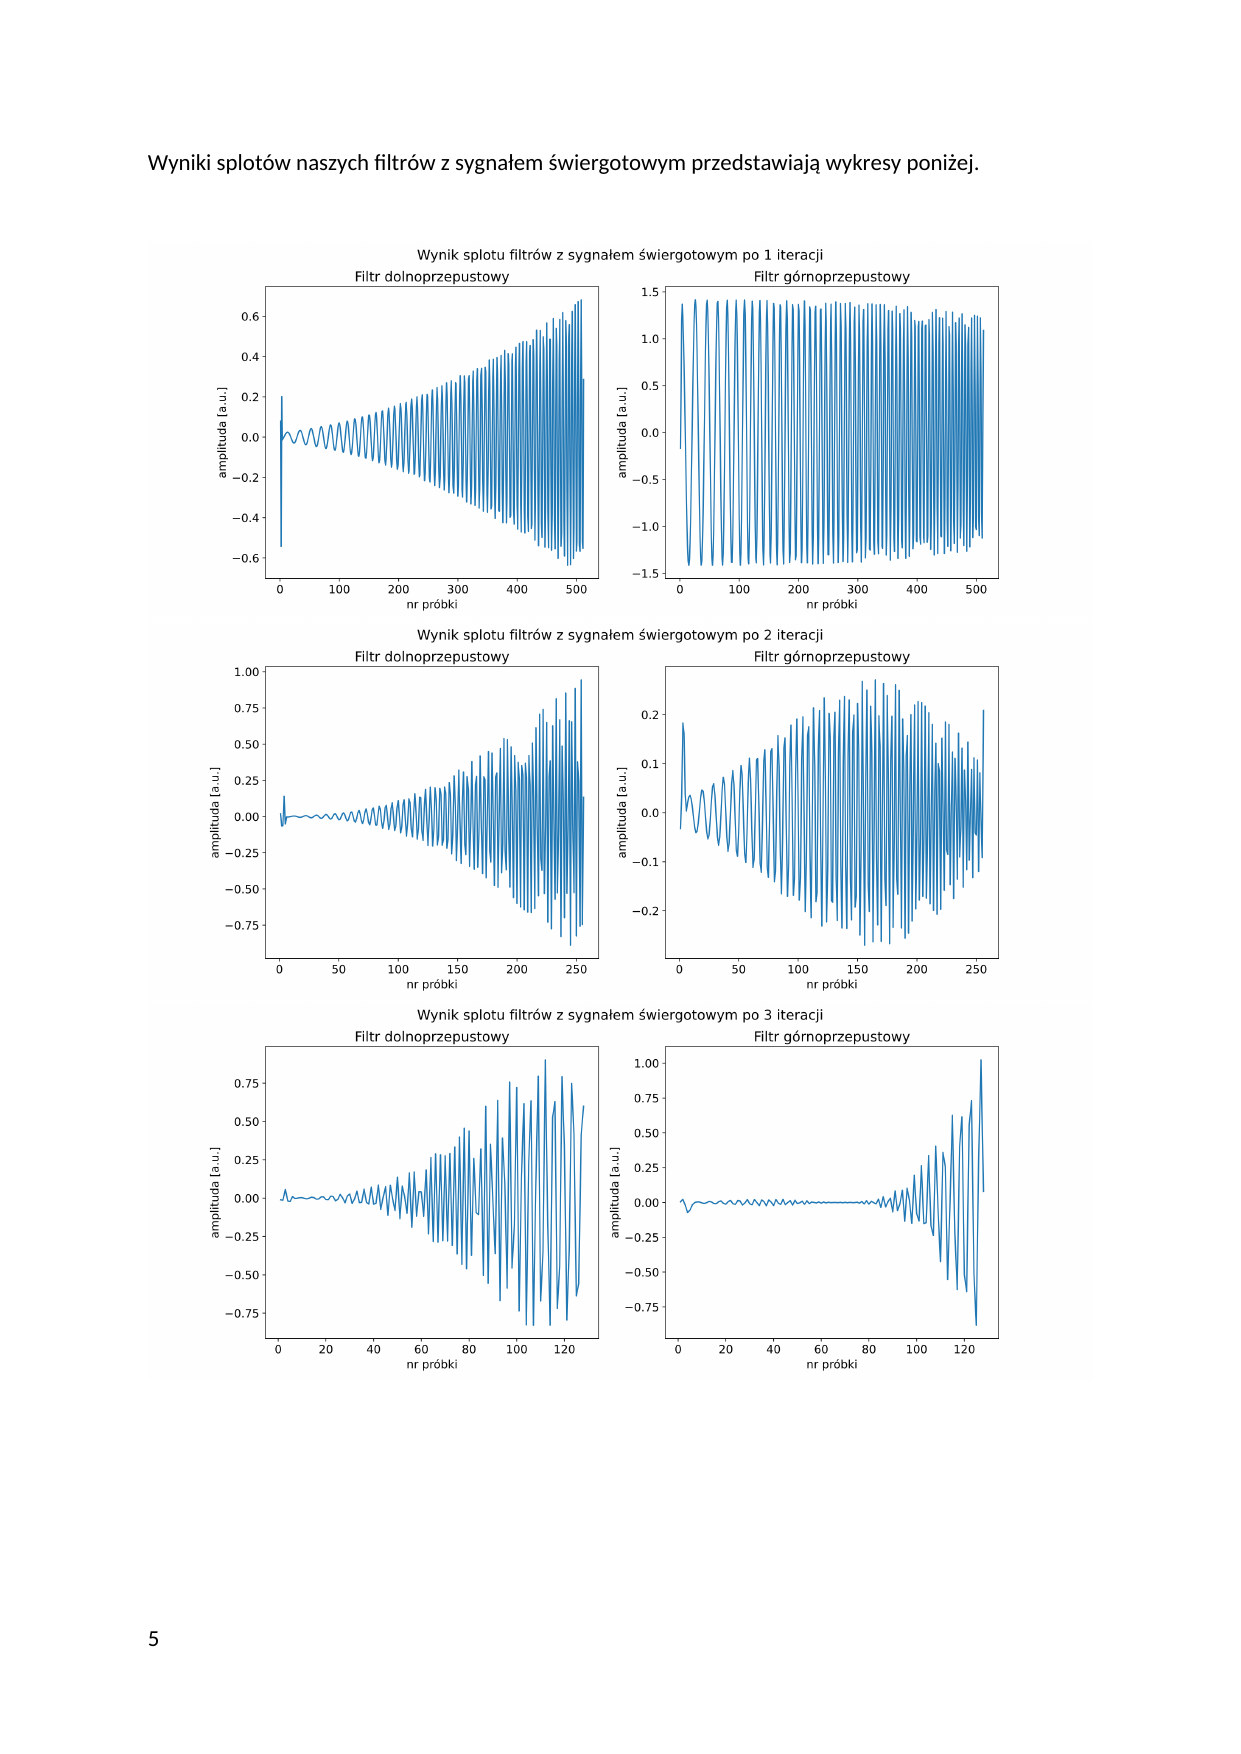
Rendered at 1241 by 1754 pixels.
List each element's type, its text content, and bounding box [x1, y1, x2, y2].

text Wyniki splotów naszych filtrów z sygnałem świergotowym przedstawiają wykresy poniżej. [148, 148, 1093, 176]
picture [147, 241, 1093, 620]
picture [147, 1001, 1093, 1380]
picture [147, 621, 1093, 1000]
